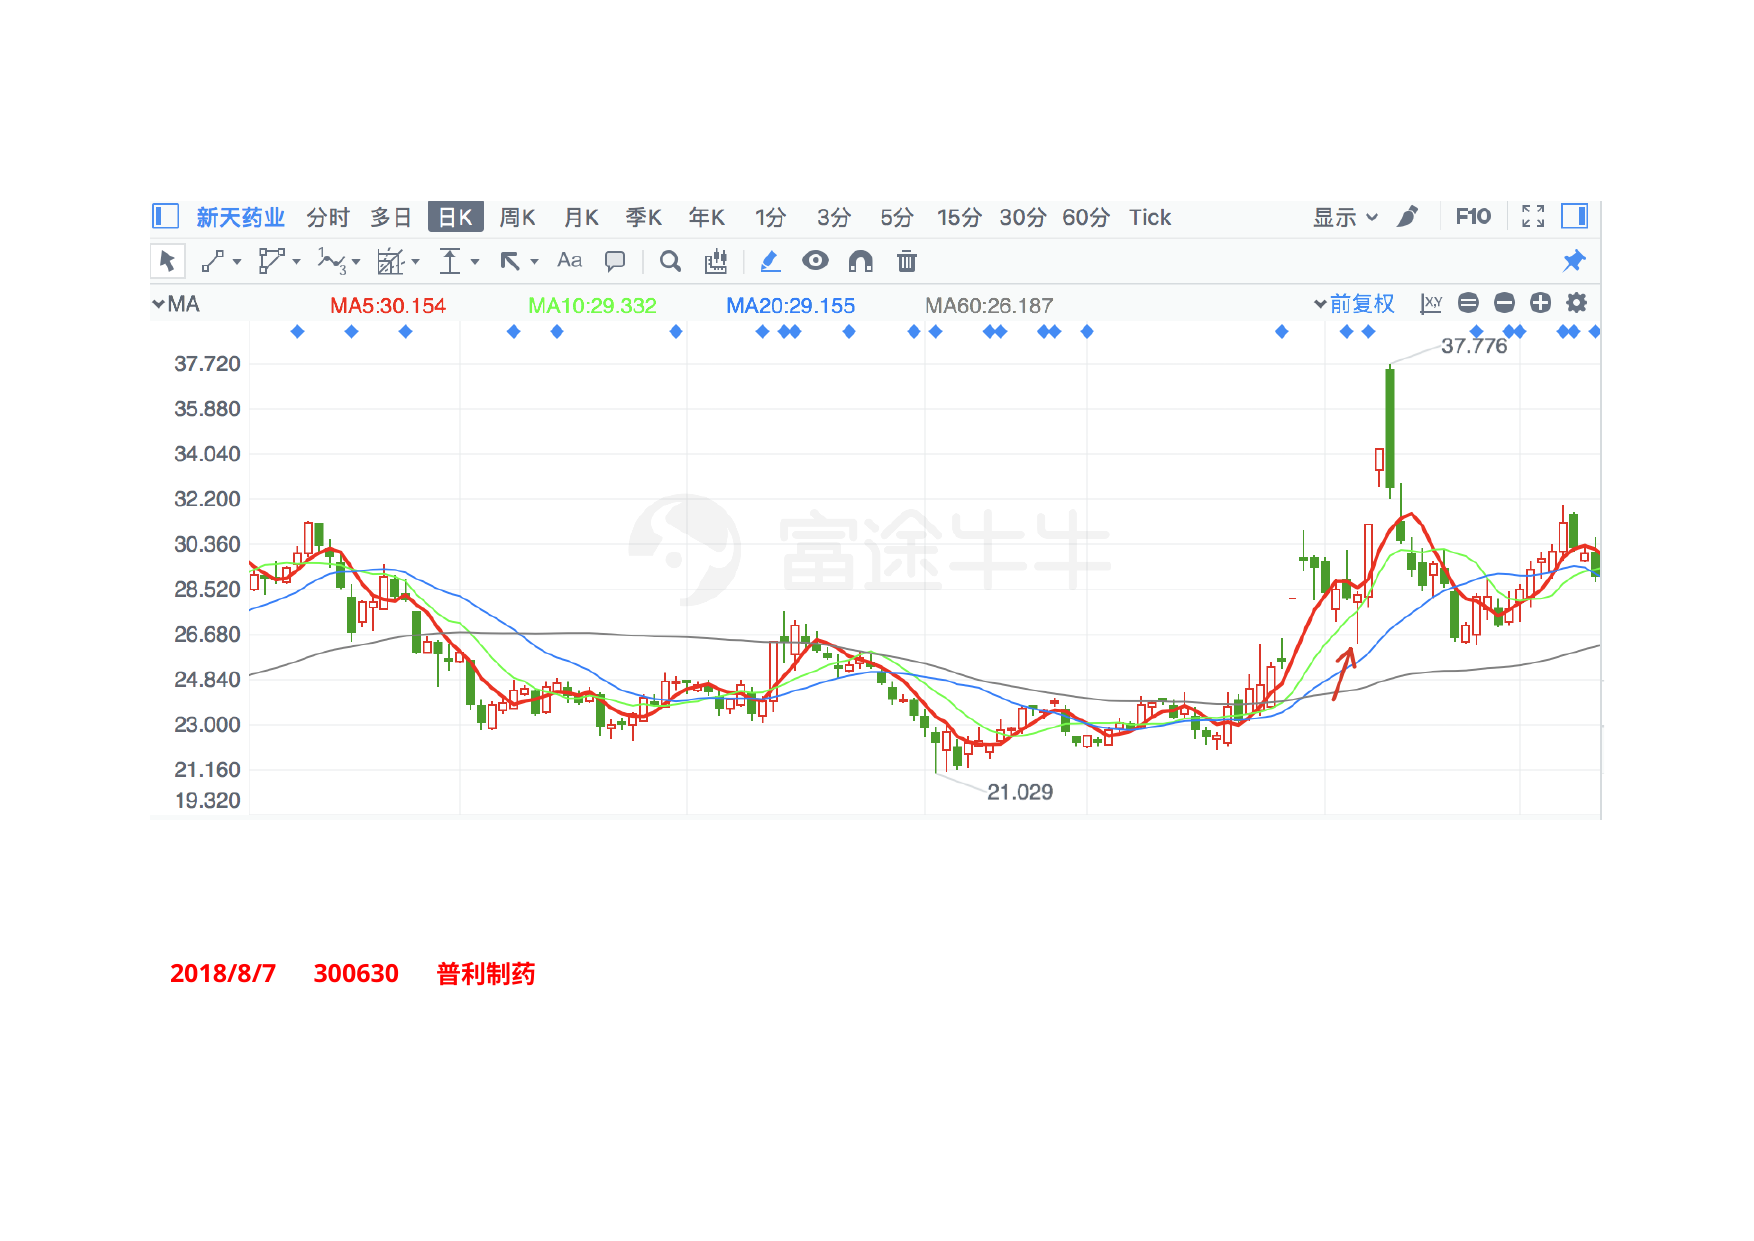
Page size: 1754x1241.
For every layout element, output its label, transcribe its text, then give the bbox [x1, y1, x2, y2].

table_header 300630 [288, 951, 425, 994]
table_header 2018/8/7 [150, 951, 287, 994]
table_header 普利制药 [425, 951, 560, 994]
picture [150, 201, 1605, 820]
